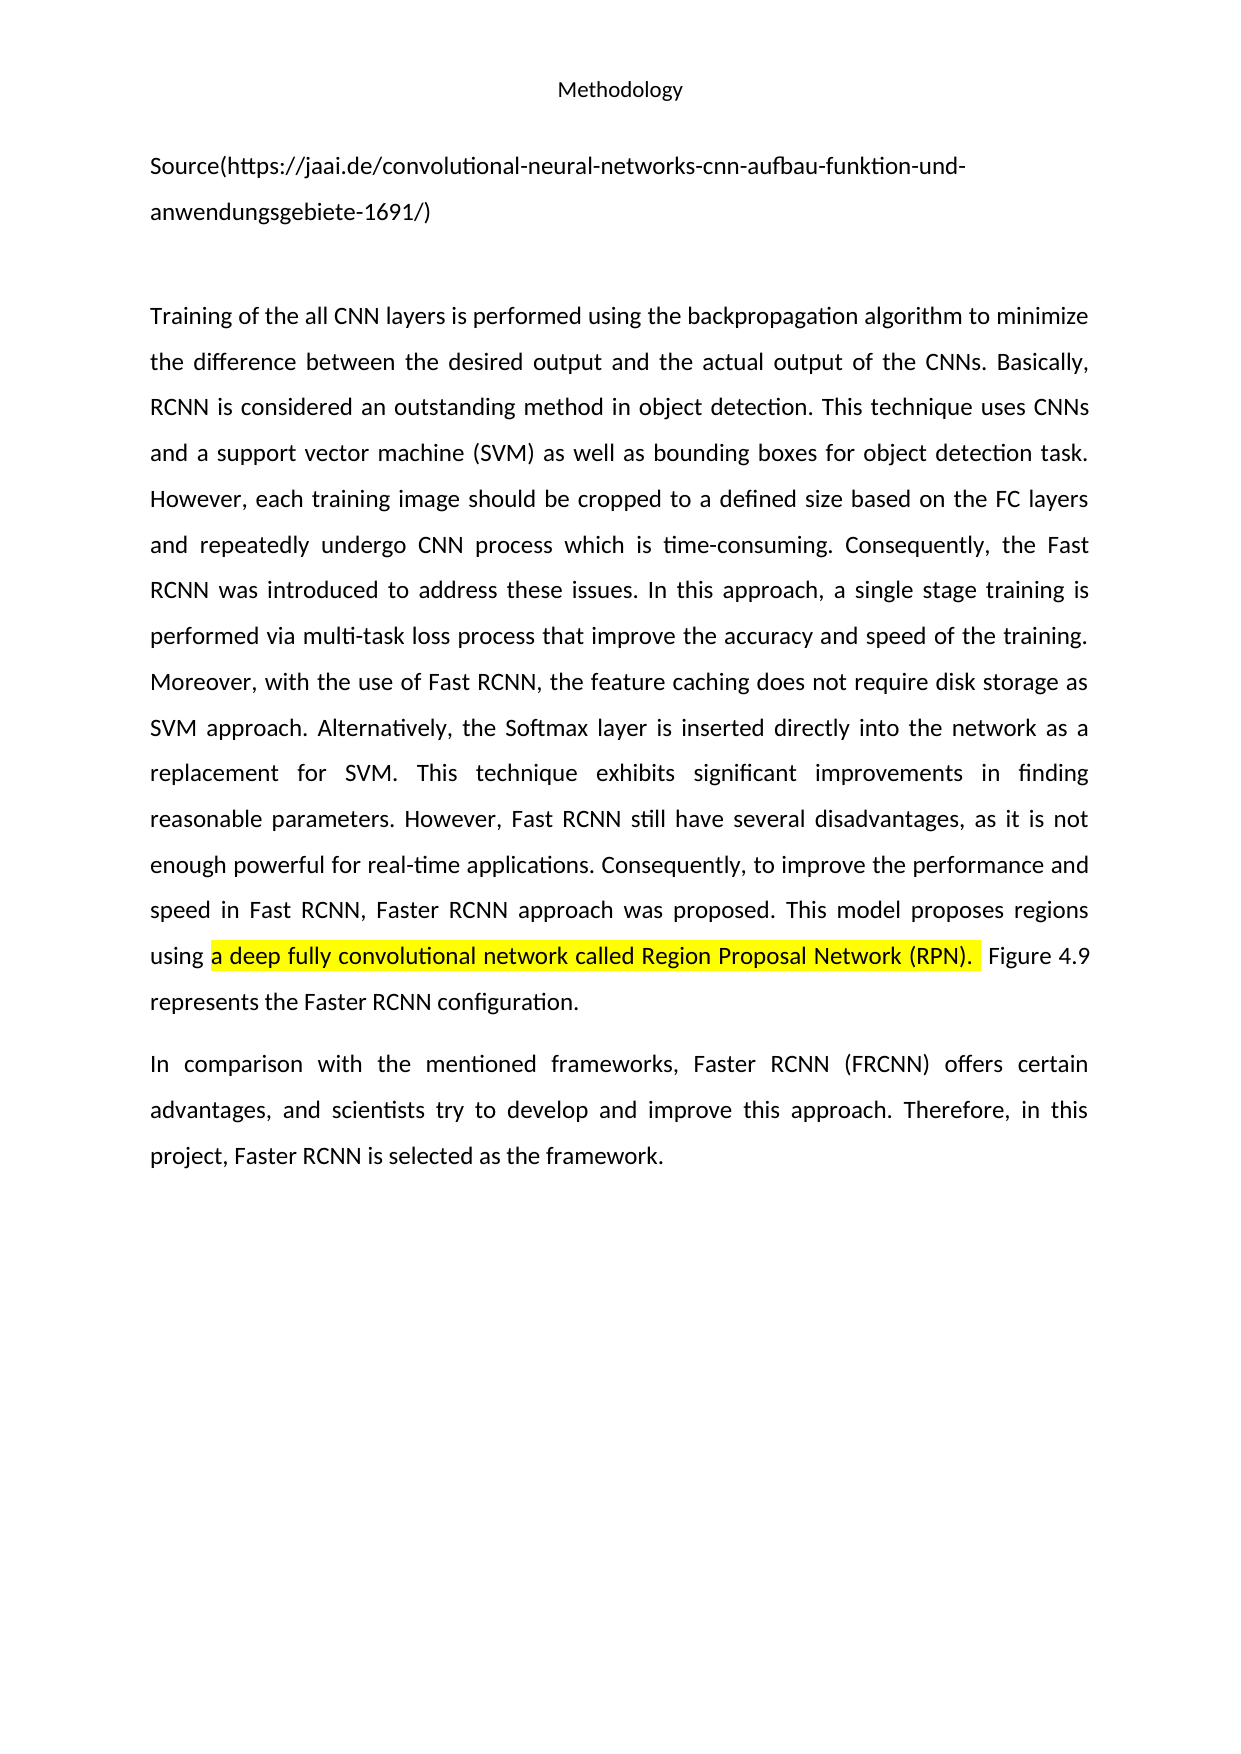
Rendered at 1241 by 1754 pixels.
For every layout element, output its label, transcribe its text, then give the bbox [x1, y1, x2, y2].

text In comparison with the mentioned frameworks, Faster RCNN (FRCNN) offers certain advantages, and scientists try to develop and improve this approach. Therefore, in this project, Faster RCNN is selected as the framework. [150, 1048, 1090, 1170]
text Source(https://jaai.de/convolutional-neural-networks-cnn-aufbau-funktion-und-anwendungsgebiete-1691/) [150, 150, 1090, 226]
text Training of the all CNN layers is performed using the backpropagation algorithm to minimize the difference between the desired output and the actual output of the CNNs. Basically, RCNN is considered an outstanding method in object detection. This technique uses CNNs and a support vector machine (SVM) as well as bounding boxes for object detection task. However, each training image should be cropped to a defined size based on the FC layers and repeatedly undergo CNN process which is time-consuming. Consequently, the Fast RCNN was introduced to address these issues. In this approach, a single stage training is performed via multi-task loss process that improve the accuracy and speed of the training. Moreover, with the use of Fast RCNN, the feature caching does not require disk storage as SVM approach. Alternatively, the Softmax layer is inserted directly into the network as a replacement for SVM. This technique exhibits significant improvements in finding reasonable parameters. However, Fast RCNN still have several disadvantages, as it is not enough powerful for real-time applications. Consequently, to improve the performance and speed in Fast RCNN, Faster RCNN approach was proposed. This model proposes regions using a deep fully convolutional network called Region Proposal Network (RPN). Figure 4.9 represents the Faster RCNN configuration. [150, 300, 1090, 1017]
